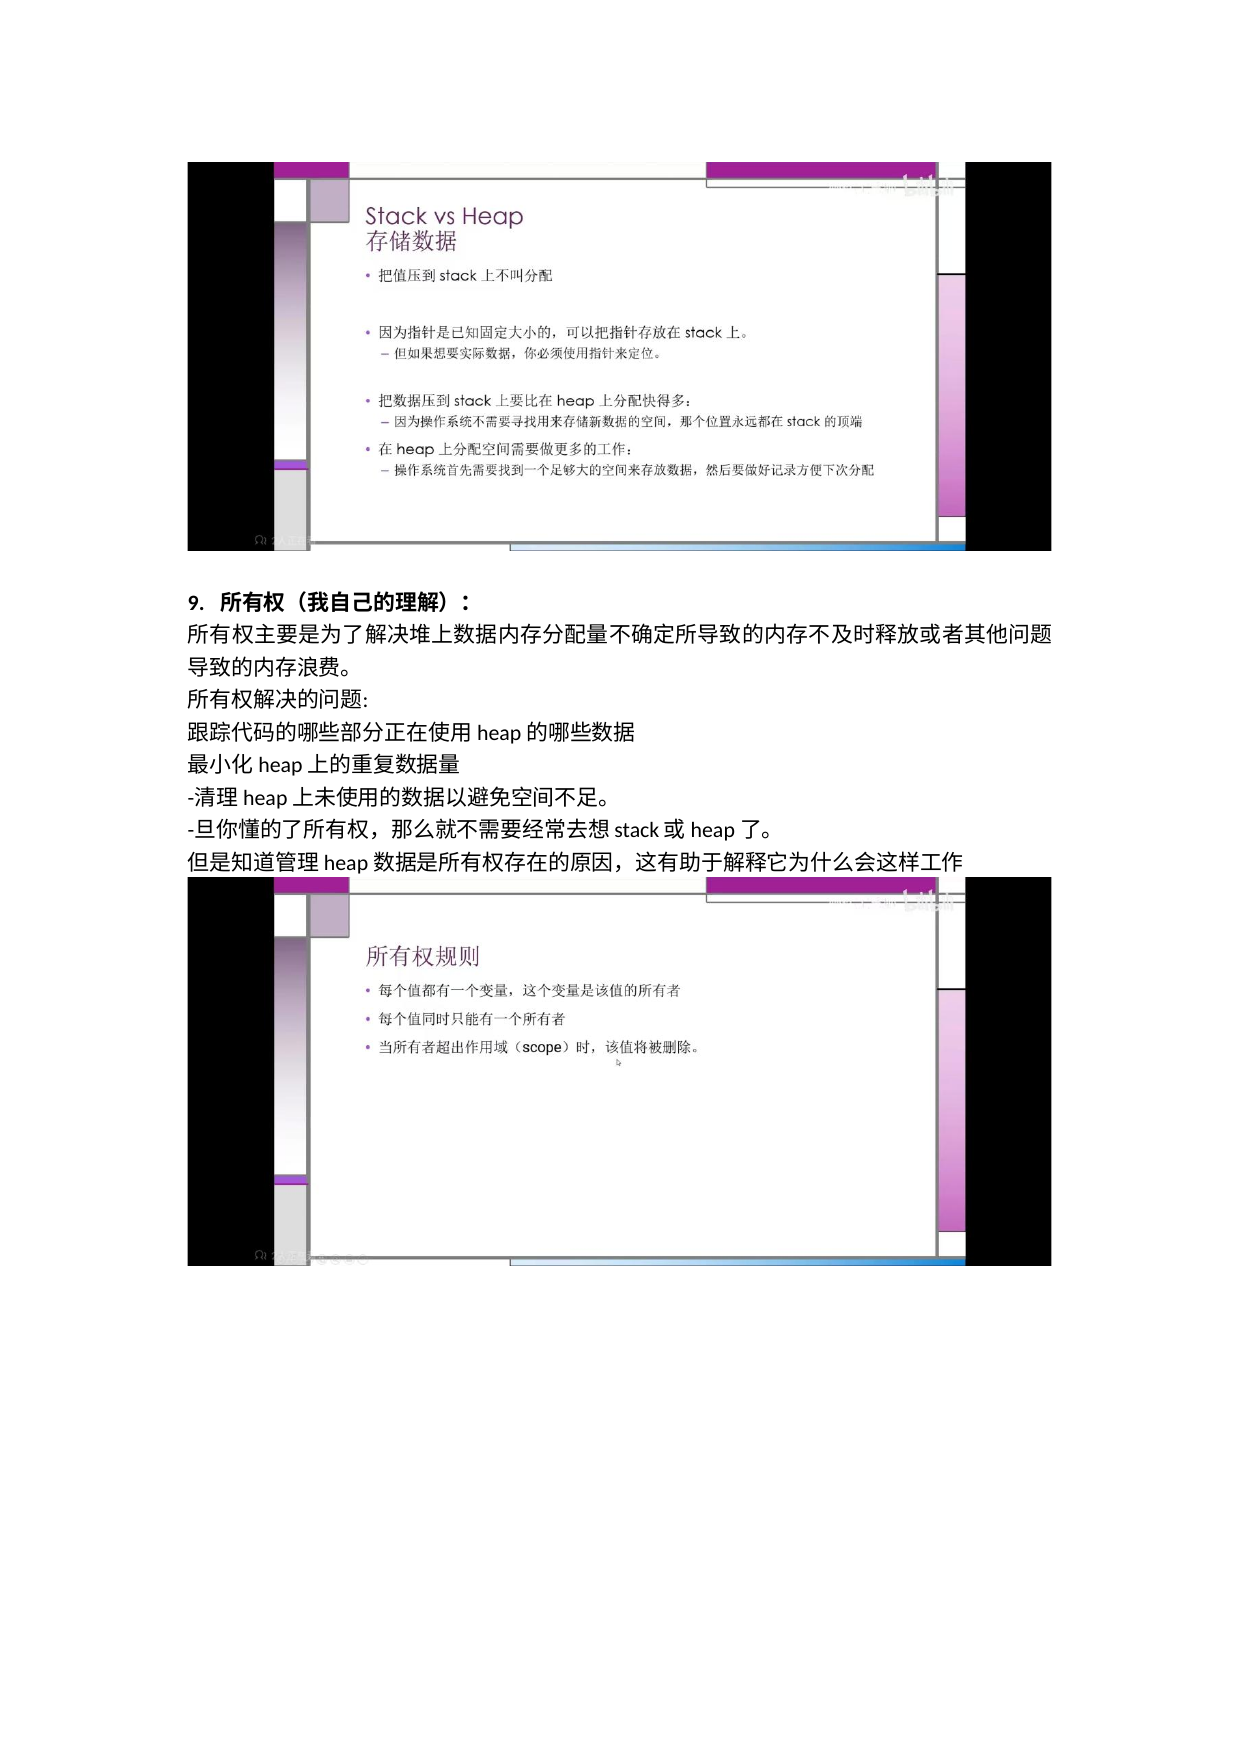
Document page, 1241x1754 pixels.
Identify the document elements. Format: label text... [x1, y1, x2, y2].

list 所有权主要是为了解决堆上数据内存分配量不确定所导致的内存不及时释放或者其他问题导致的内存浪费。 [187, 617, 1053, 682]
list -旦你懂的了所有权，那么就不需要经常去想stack或 heap 了。 [187, 812, 1053, 844]
list -清理 heap 上未使用的数据以避免空间不足。 [187, 779, 1053, 812]
list 但是知道管理 heap 数据是所有权存在的原因，这有助于解释它为什么会这样工作 [187, 844, 1053, 877]
list 跟踪代码的哪些部分正在使用 heap 的哪些数据 [187, 714, 1053, 747]
list 所有权解决的问题: [187, 682, 1053, 714]
picture [187, 877, 1052, 1266]
list 所有权（我自己的理解）： [187, 584, 1053, 617]
picture [187, 162, 1052, 551]
list 最小化 heap 上的重复数据量 [187, 747, 1053, 779]
